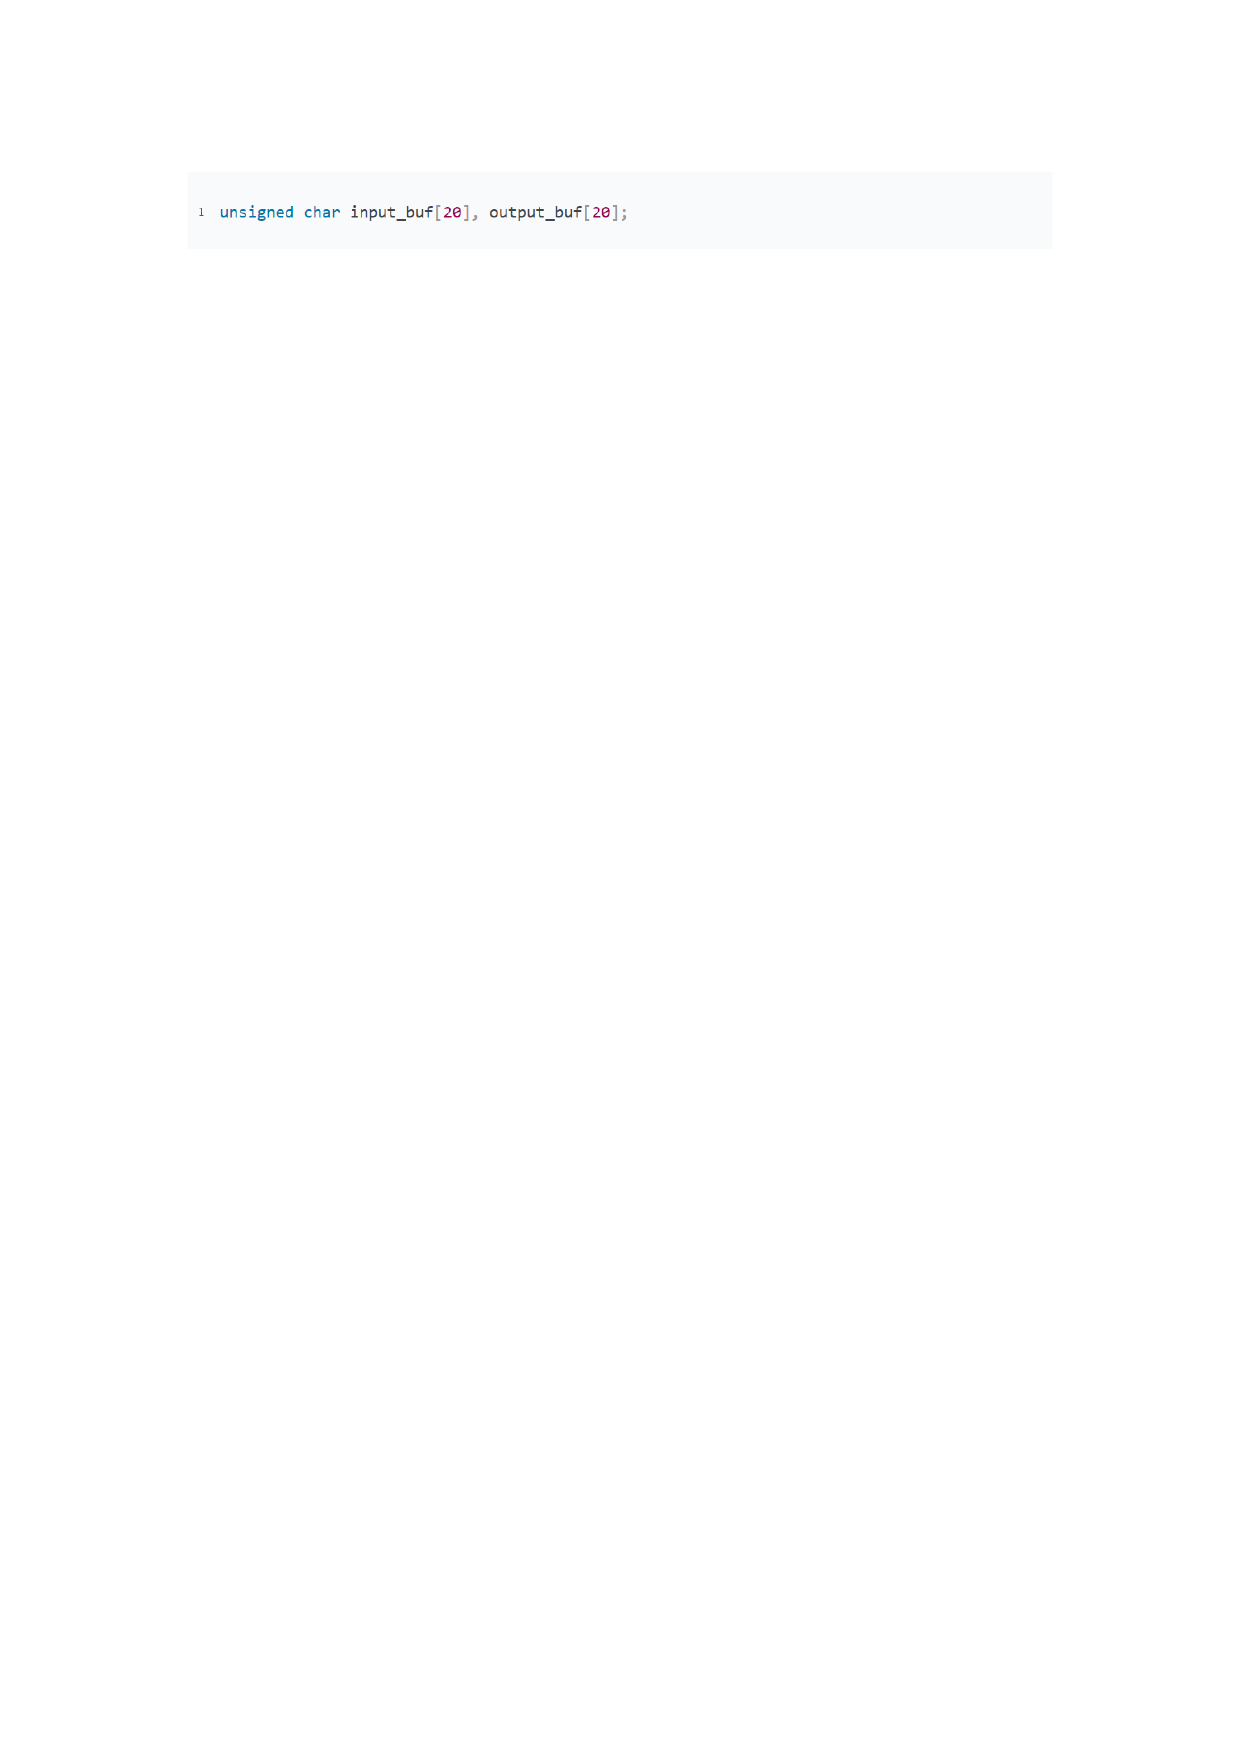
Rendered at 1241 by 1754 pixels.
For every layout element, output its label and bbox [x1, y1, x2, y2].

picture [187, 172, 1053, 249]
